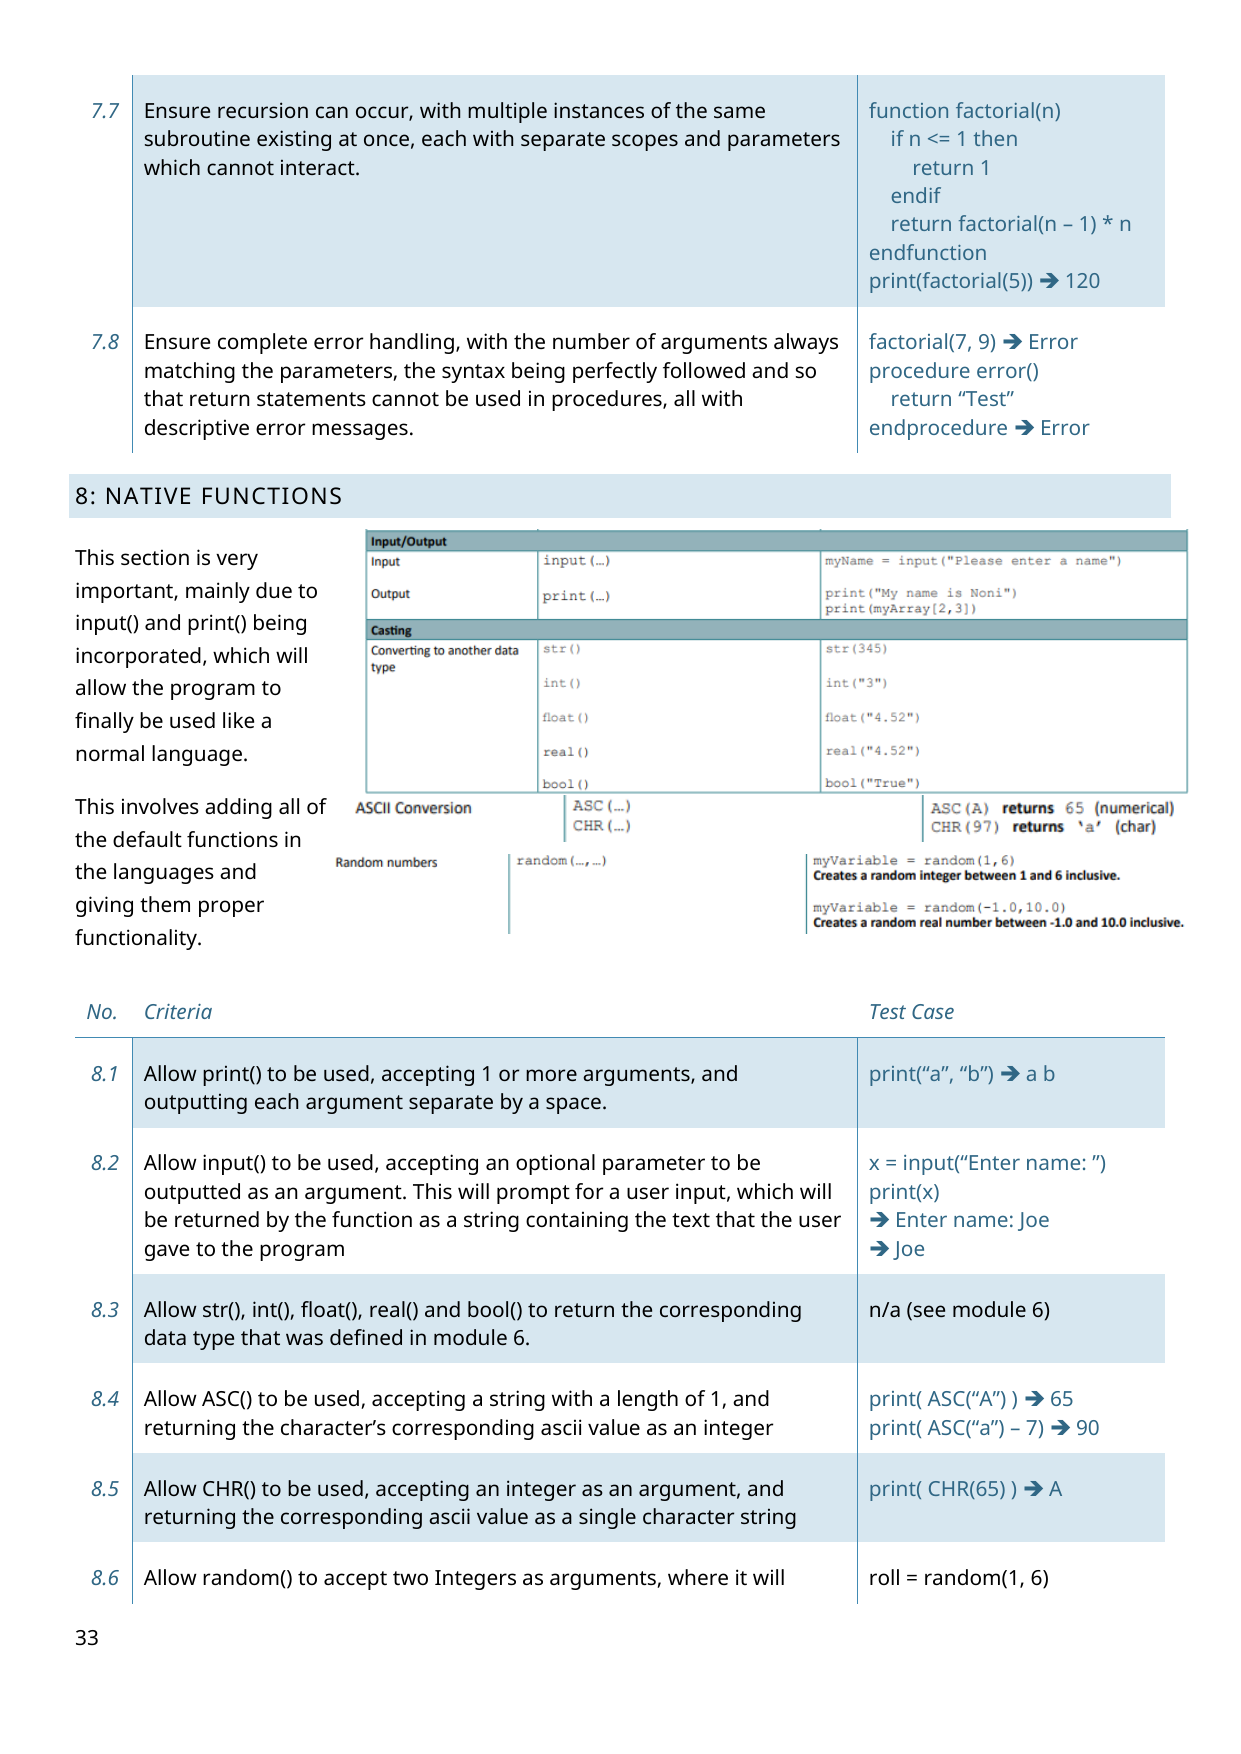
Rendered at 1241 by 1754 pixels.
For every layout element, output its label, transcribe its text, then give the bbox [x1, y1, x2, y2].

table_cell print(“a”, “b”) a b [858, 1038, 1165, 1128]
table_cell 8.6 [75, 1543, 132, 1603]
subtitle 8: native functions [75, 480, 1165, 511]
table_cell Ensure recursion can occur, with multiple instances of the same subroutine existing at once, each with separate scopes and parameters which cannot interact. [133, 75, 857, 307]
table_cell 8.4 [75, 1364, 132, 1453]
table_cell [133, 1543, 857, 1603]
table_cell 8.5 [75, 1453, 132, 1542]
table_cell Allow CHR() to be used, accepting an integer as an argument, and returning the corresponding ascii value as a single character string [133, 1453, 857, 1542]
picture [353, 529, 1191, 842]
table_header Test Case [858, 976, 1165, 1037]
table_cell 7.8 [75, 307, 132, 453]
table_cell 7.7 [75, 75, 132, 307]
table_cell 8.3 [75, 1274, 132, 1363]
table_cell factorial(7, 9) Error procedure error() return “Test” endprocedure Error [858, 307, 1165, 453]
table_cell Allow input() to be used, accepting an optional parameter to be outputted as an argument. This will prompt for a user input, which will be returned by the function as a string containing the text that the user gave to the program [133, 1128, 857, 1274]
text This section is very important, mainly due to input() and print() being incorporated, which will allow the program to finally be used like a normal language. [75, 543, 363, 767]
picture [332, 854, 1189, 934]
table_cell 8.1 [75, 1038, 132, 1128]
table_cell n/a (see module 6) [858, 1274, 1165, 1363]
table_cell print( CHR(65) ) A [858, 1453, 1165, 1542]
table_cell 8.2 [75, 1128, 132, 1274]
table_cell x = input(“Enter name: ”) print(x) Enter name: Joe Joe [858, 1128, 1165, 1274]
table_cell print( ASC(“A”) ) 65 print( ASC(“a”) – 7) 90 [858, 1364, 1165, 1453]
table_cell Allow ASC() to be used, accepting a string with a length of 1, and returning the character’s corresponding ascii value as an integer [133, 1364, 857, 1453]
table_header No. [75, 976, 132, 1037]
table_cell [858, 1543, 1165, 1603]
table_cell function factorial(n) if n <= 1 then return 1 endif return factorial(n – 1) * n endfunction print(factorial(5)) 120 [858, 75, 1165, 307]
table_header Criteria [132, 976, 857, 1037]
table_cell Allow print() to be used, accepting 1 or more arguments, and outputting each argument separate by a space. [133, 1038, 857, 1128]
table_cell Allow str(), int(), float(), real() and bool() to return the corresponding data type that was defined in module 6. [133, 1274, 857, 1363]
table_cell Ensure complete error handling, with the number of arguments always matching the parameters, the syntax being perfectly followed and so that return statements cannot be used in procedures, all with descriptive error messages. [133, 307, 857, 453]
